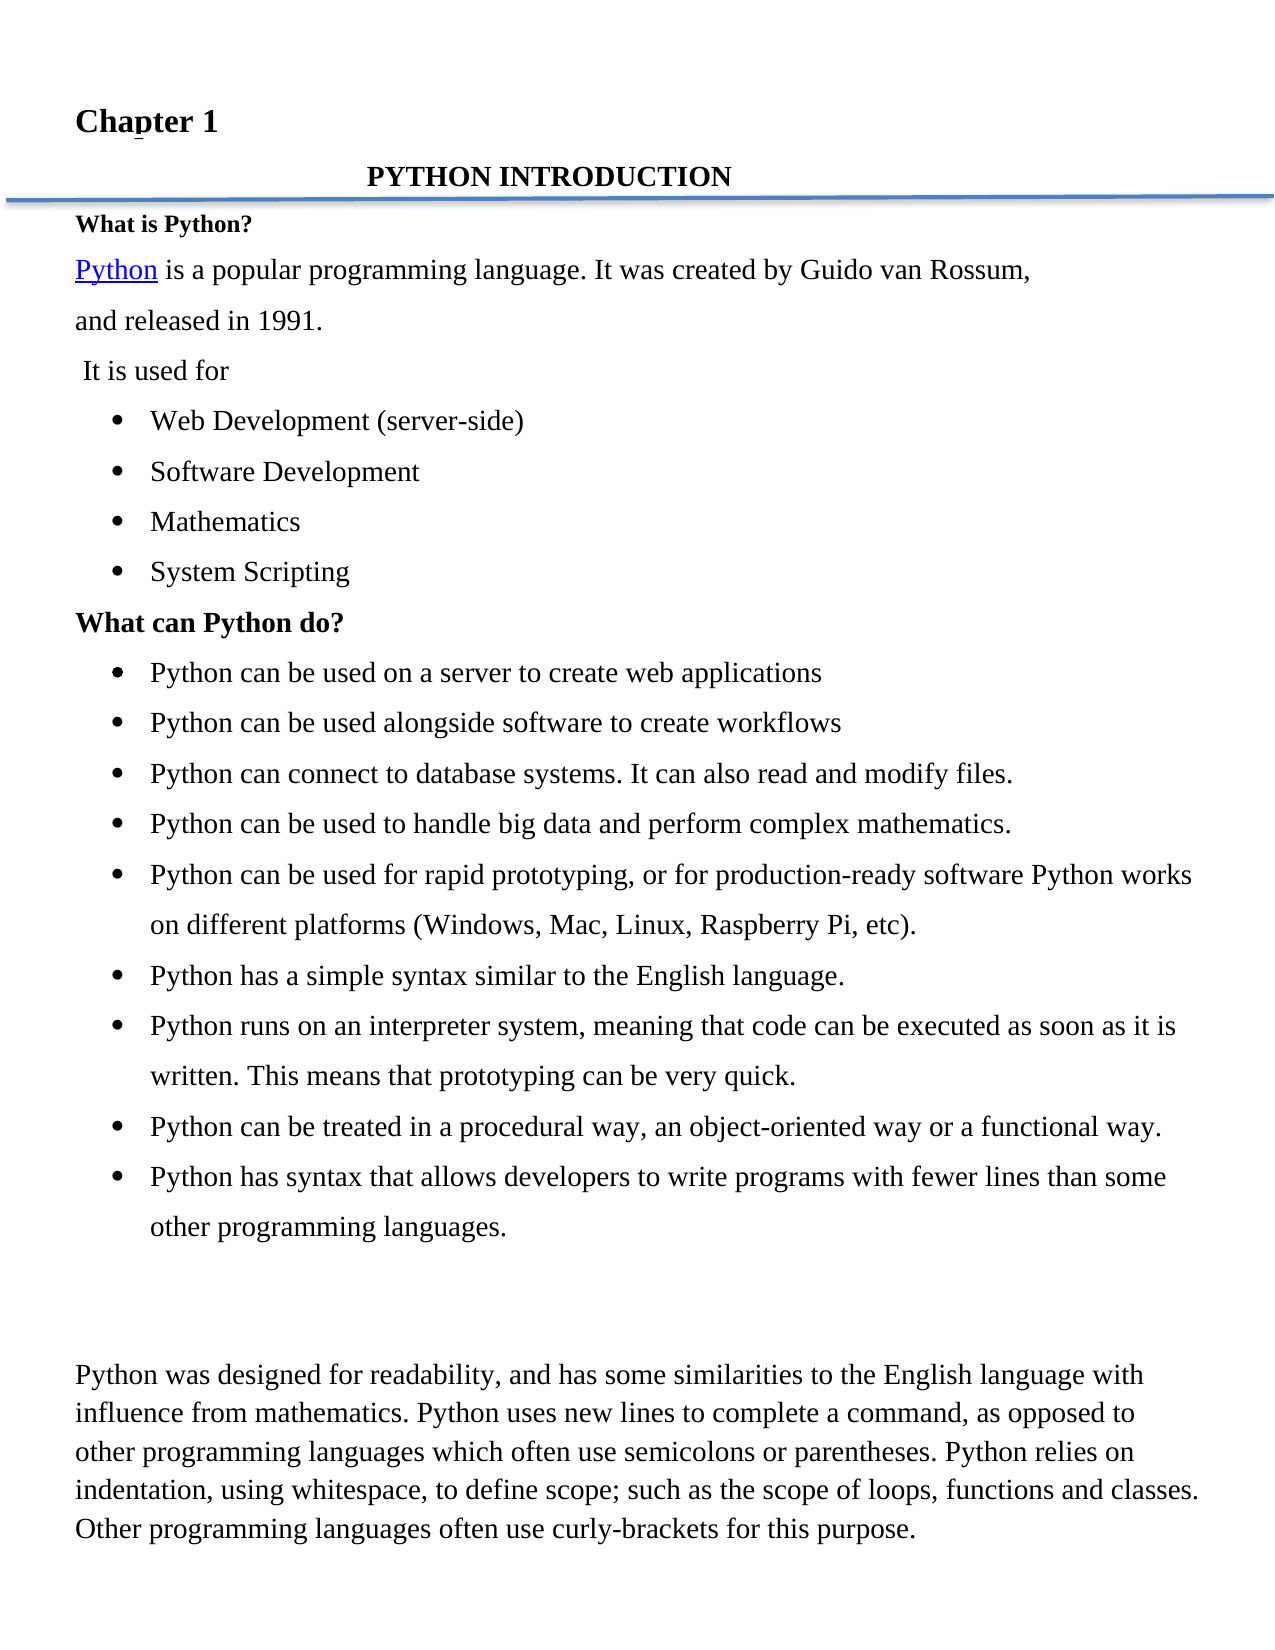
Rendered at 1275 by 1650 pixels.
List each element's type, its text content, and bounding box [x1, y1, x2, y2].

list Python can connect to database systems. It can also read and modify files. [112, 756, 1200, 790]
text It is used for [75, 353, 1200, 386]
text Chapter 1 [75, 101, 1200, 140]
text and released in 1991. [75, 303, 1200, 336]
text Python is a popular programming language. It was created by Guido van Rossum, [75, 252, 1200, 286]
list Mathematics [112, 504, 1200, 538]
list System Scripting [112, 554, 1200, 588]
text Python was designed for readability, and has some similarities to the English language with influence from mathematics. Python uses new lines to complete a command, as opposed to other programming languages which often use semicolons or parentheses. Python relies on indentation, using whitespace, to define scope; such as the scope of loops, functions and classes. Other programming languages often use curly-brackets for this purpose. [75, 1357, 1200, 1544]
list Python runs on an interpreter system, meaning that code can be executed as soon as it is written. This means that prototyping can be very quick. [112, 1008, 1200, 1092]
list Python can be used for rapid prototyping, or for production-ready software Python works on different platforms (Windows, Mac, Linux, Raspberry Pi, etc). [112, 857, 1200, 941]
list Python can be treated in a procedural way, an object-oriented way or a functional way. [112, 1109, 1200, 1142]
list Python has syntax that allows developers to write programs with fewer lines than some other programming languages. [112, 1159, 1200, 1243]
list Web Development (server-side) [112, 403, 1200, 437]
list Software Development [112, 454, 1200, 487]
text What can Python do? [75, 605, 1200, 638]
list Python has a simple syntax similar to the English language. [112, 958, 1200, 991]
text What is Python? [75, 209, 1200, 238]
text PYTHON INTRODUCTION [75, 159, 1200, 192]
list Python can be used on a server to create web applications [112, 655, 1200, 689]
list Python can be used to handle big data and perform complex mathematics. [112, 806, 1200, 840]
list Python can be used alongside software to create workflows [112, 706, 1200, 739]
